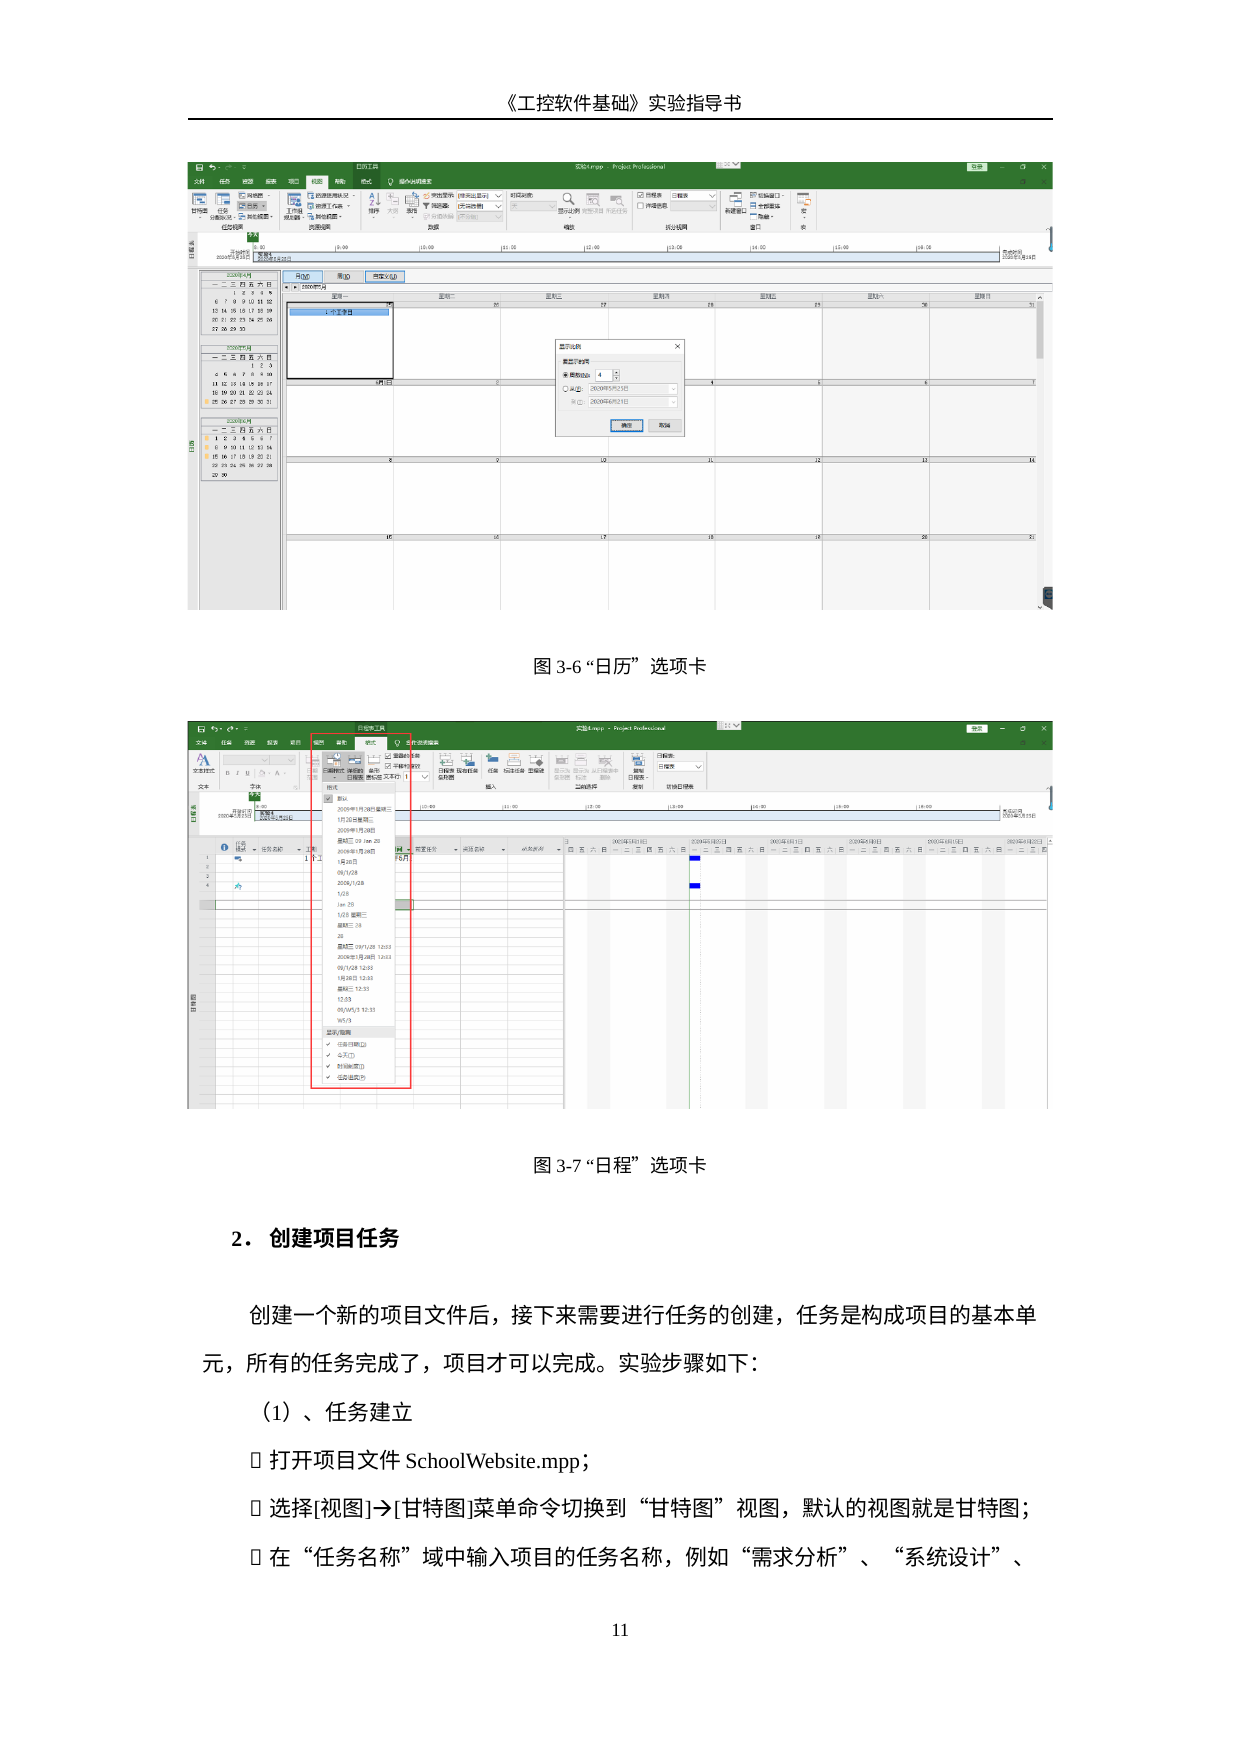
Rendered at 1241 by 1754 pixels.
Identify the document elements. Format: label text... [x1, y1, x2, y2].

text 图3-7 “日程”选项卡 [187, 1151, 1053, 1178]
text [202, 1539, 1055, 1572]
text 图3-6 “日历”选项卡 [187, 651, 1053, 678]
picture [187, 162, 1053, 610]
text 2． 创建项目任务 [187, 1221, 1053, 1252]
picture [187, 721, 1053, 1109]
text （1）、任务建立 [202, 1394, 1055, 1427]
text 创建一个新的项目文件后，接下来需要进行任务的创建，任务是构成项目的基本单元，所有的任务完成了，项目才可以完成。实验步骤如下： [202, 1297, 1055, 1378]
text  打开项目文件SchoolWebsite.mpp； [202, 1443, 1055, 1475]
text  选择[视图][甘特图]菜单命令切换到“甘特图”视图，默认的视图就是甘特图； [202, 1491, 1055, 1523]
